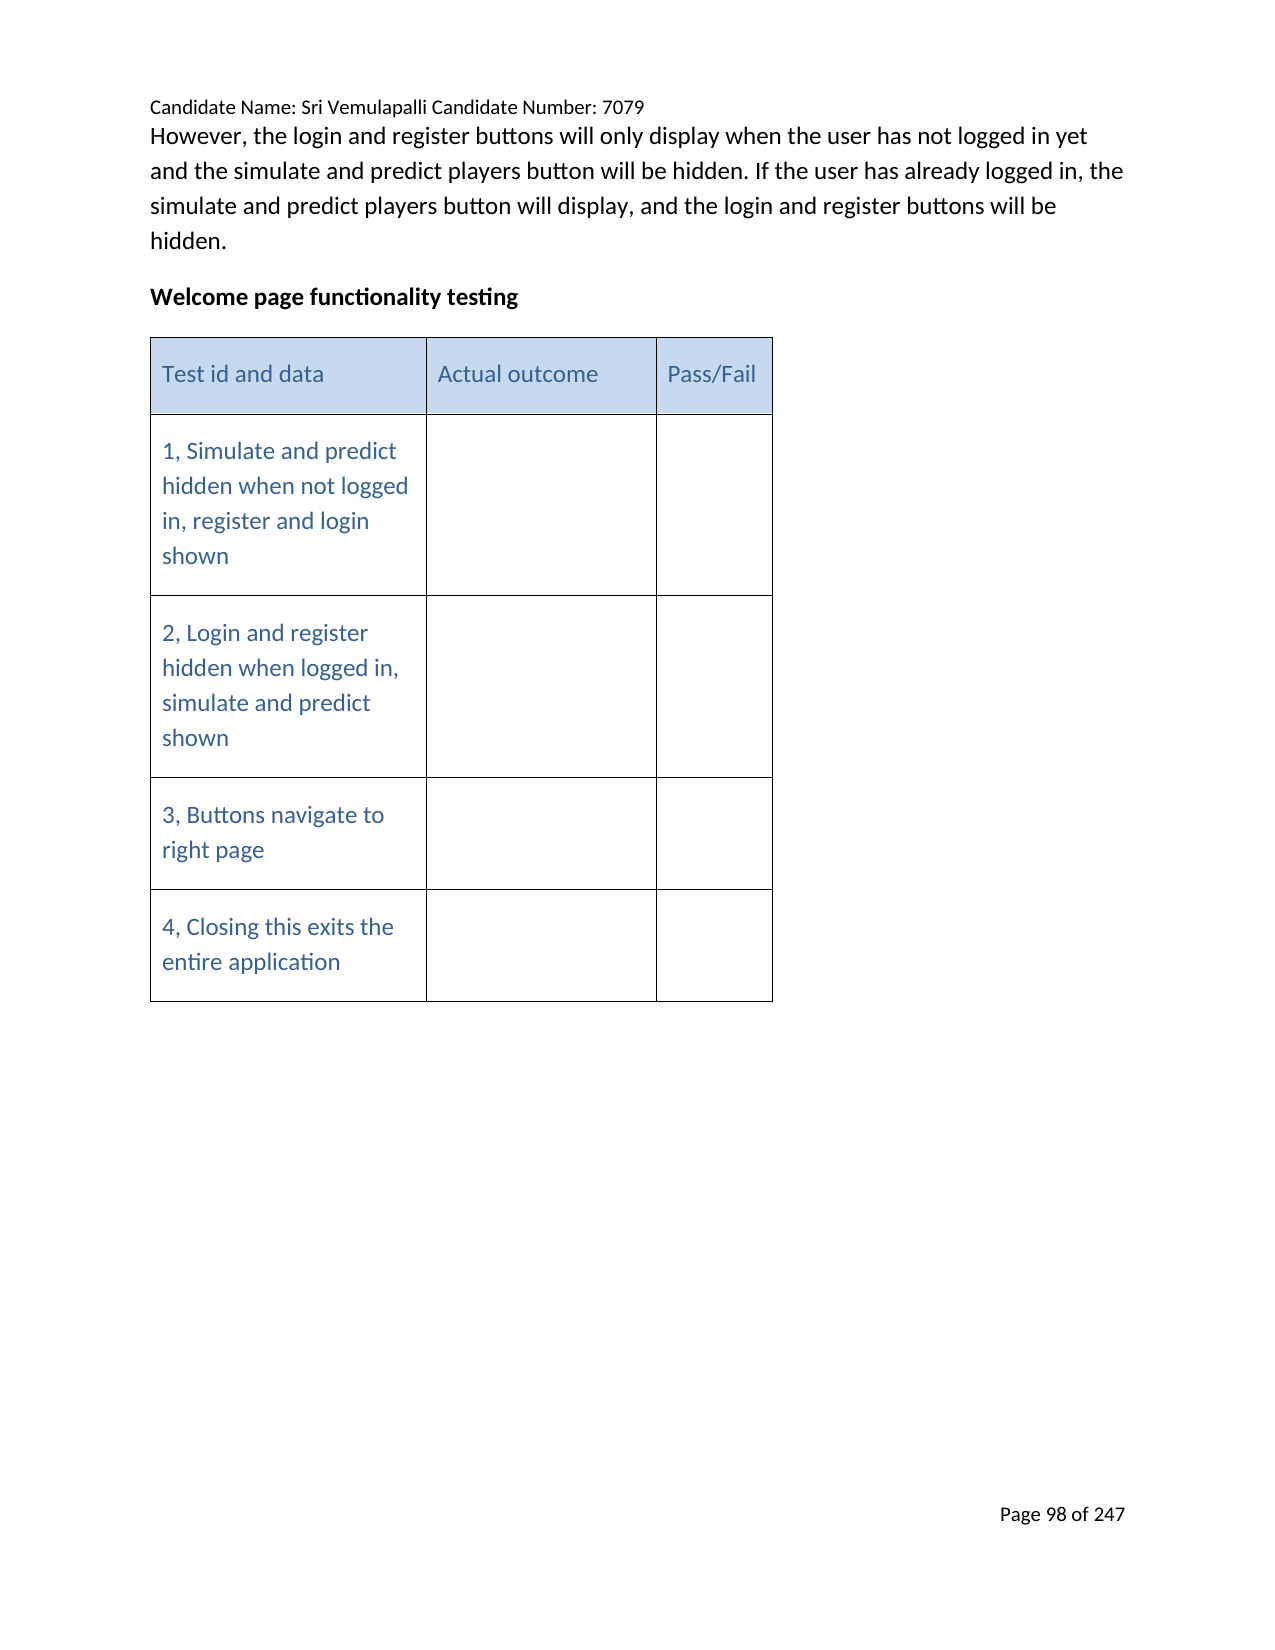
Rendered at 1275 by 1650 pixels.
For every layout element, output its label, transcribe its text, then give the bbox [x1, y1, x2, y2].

table_cell [427, 778, 656, 889]
table_cell [427, 596, 656, 777]
table_cell [427, 890, 656, 1001]
table_cell [427, 415, 656, 595]
table_cell 3, Buttons navigate to right page [151, 778, 426, 889]
table_header Test id and data [151, 338, 426, 413]
table_cell 1, Simulate and predict hidden when not logged in, register and login shown [151, 415, 426, 595]
table_header Pass/Fail [657, 338, 772, 413]
table_cell [657, 596, 772, 777]
table_cell [657, 415, 772, 595]
text However, the login and register buttons will only display when the user has not logged in yet and the simulate and predict players button will be hidden. If the user has already logged in, the simulate and predict players button will display, and the login and register buttons will be hidden. [150, 120, 1125, 256]
table_cell [657, 778, 772, 889]
table_header Actual outcome [427, 338, 656, 413]
table_cell [657, 890, 772, 1001]
table_cell 4, Closing this exits the entire application [151, 890, 426, 1001]
table_cell 2, Login and register hidden when logged in, simulate and predict shown [151, 596, 426, 777]
text Welcome page functionality testing [150, 281, 1125, 311]
